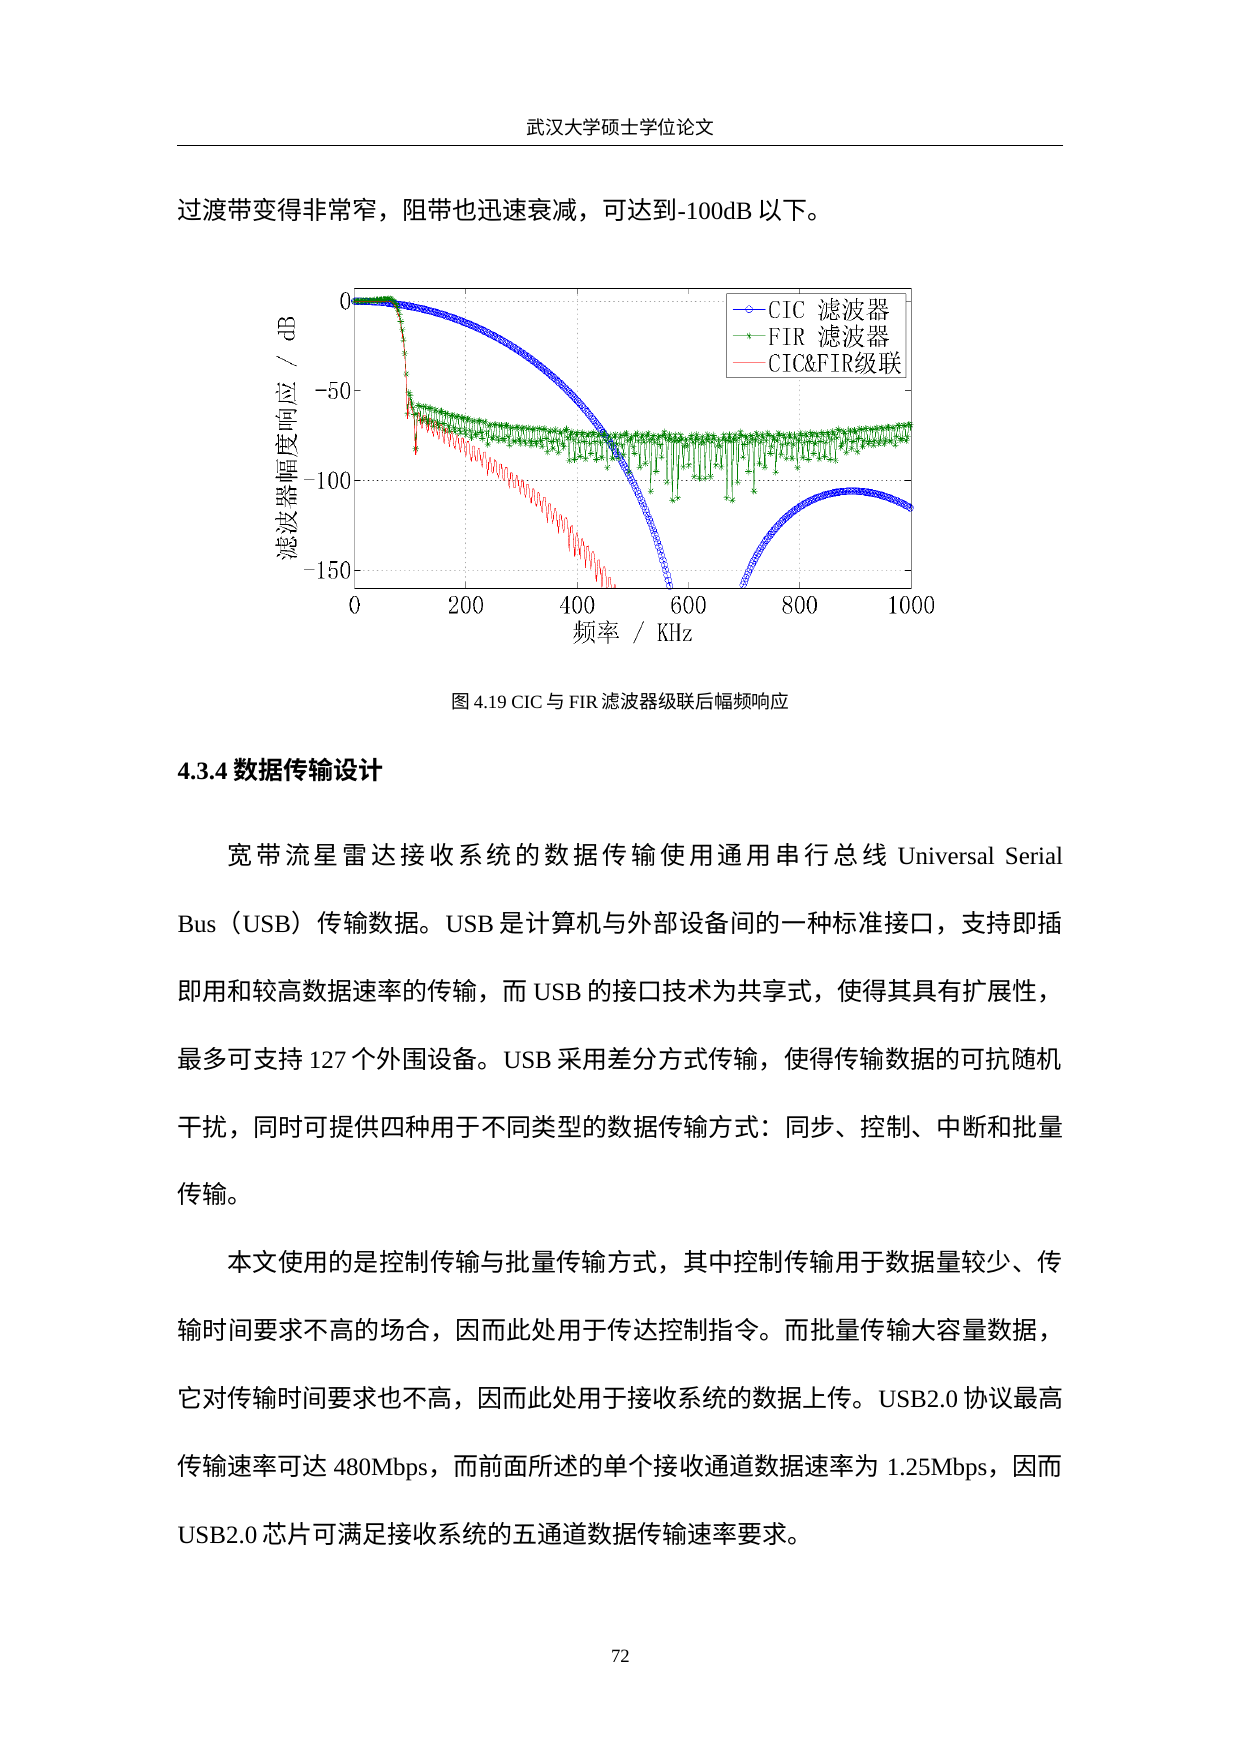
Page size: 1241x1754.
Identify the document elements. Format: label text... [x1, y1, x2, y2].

text 宽带流星雷达接收系统的数据传输使用通用串行总线Universal Serial Bus（USB）传输数据。USB是计算机与外部设备间的一种标准接口，支持即插即用和较高数据速率的传输，而USB的接口技术为共享式，使得其具有扩展性，最多可支持127个外围设备。USB采用差分方式传输，使得传输数据的可抗随机干扰，同时可提供四种用于不同类型的数据传输方式：同步、控制、中断和批量传输。 [177, 819, 1063, 1227]
picture [262, 259, 979, 645]
text 本文使用的是控制传输与批量传输方式，其中控制传输用于数据量较少、传输时间要求不高的场合，因而此处用于传达控制指令。而批量传输大容量数据，它对传输时间要求也不高，因而此处用于接收系统的数据上传。USB2.0协议最高传输速率可达480Mbps，而前面所述的单个接收通道数据速率为1.25Mbps，因而USB2.0芯片可满足接收系统的五通道数据传输速率要求。 [177, 1227, 1063, 1567]
subtitle 数据传输设计 [177, 734, 1063, 802]
text 图4.19 CIC与FIR滤波器级联后幅频响应 [177, 684, 1063, 718]
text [177, 174, 1063, 242]
